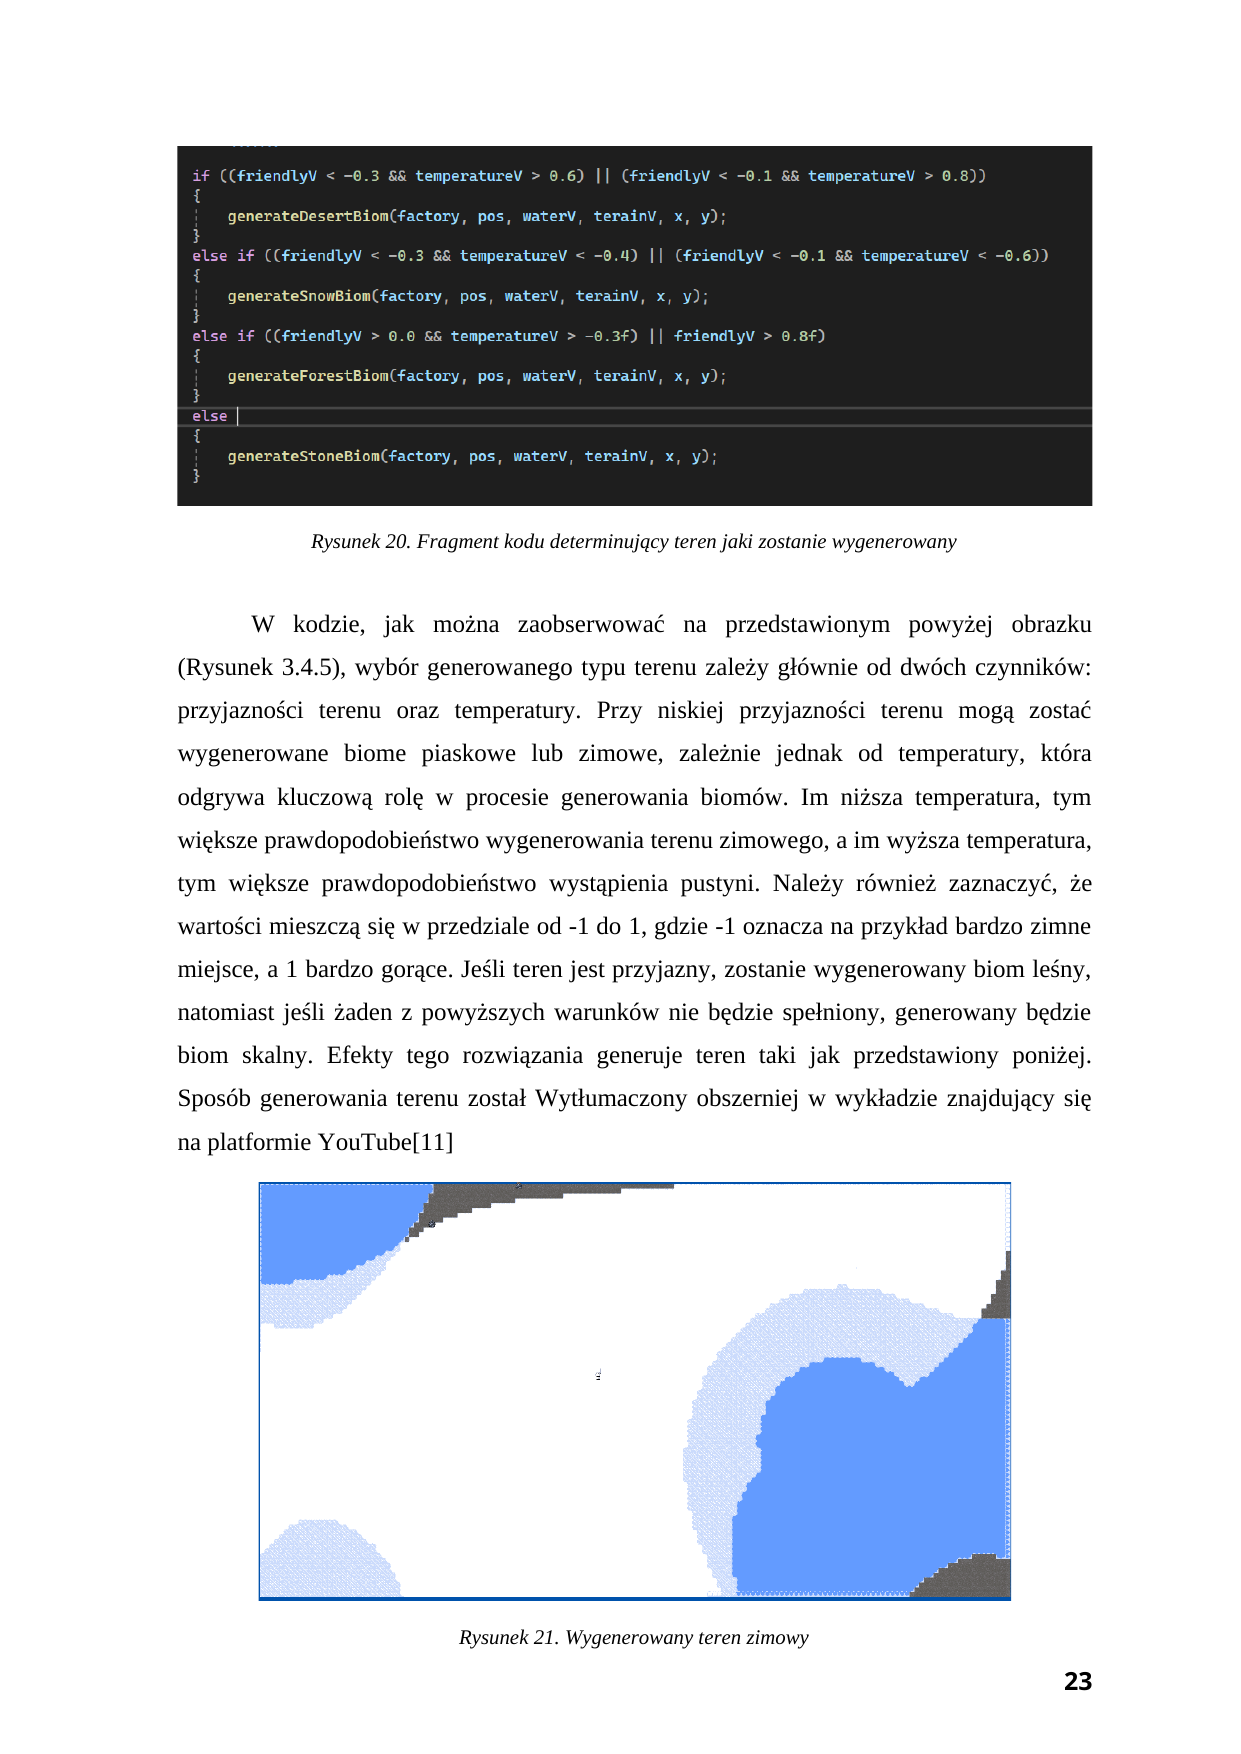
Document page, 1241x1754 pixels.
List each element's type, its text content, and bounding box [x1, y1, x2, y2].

picture [177, 146, 1093, 506]
picture [258, 1182, 1012, 1601]
subtitle W kodzie, jak można zaobserwować na przedstawionym powyżej obrazku (Rysunek 3.4.5), wybór generowanego typu terenu zależy głównie od dwóch czynników: przyjazności terenu oraz temperatury. Przy niskiej przyjazności terenu mogą zostać wygenerowane biome piaskowe lub zimowe, zależnie jednak od temperatury, która odgrywa kluczową rolę w procesie generowania biomów. Im niższa temperatura, tym większe prawdopodobieństwo wygenerowania terenu zimowego, a im wyższa temperatura, tym większe prawdopodobieństwo wystąpienia pustyni. Należy również zaznaczyć, że wartości mieszczą się w przedziale od -1 do 1, gdzie -1 oznacza na przykład bardzo zimne miejsce, a 1 bardzo gorące. Jeśli teren jest przyjazny, zostanie wygenerowany biom leśny, natomiast jeśli żaden z powyższych warunków nie będzie spełniony, generowany będzie biom skalny. Efekty tego rozwiązania generuje teren taki jak przedstawiony poniżej. Sposób generowania terenu został Wytłumaczony obszerniej w wykładzie znajdujący się na platformie YouTube[11] [177, 609, 1092, 1155]
